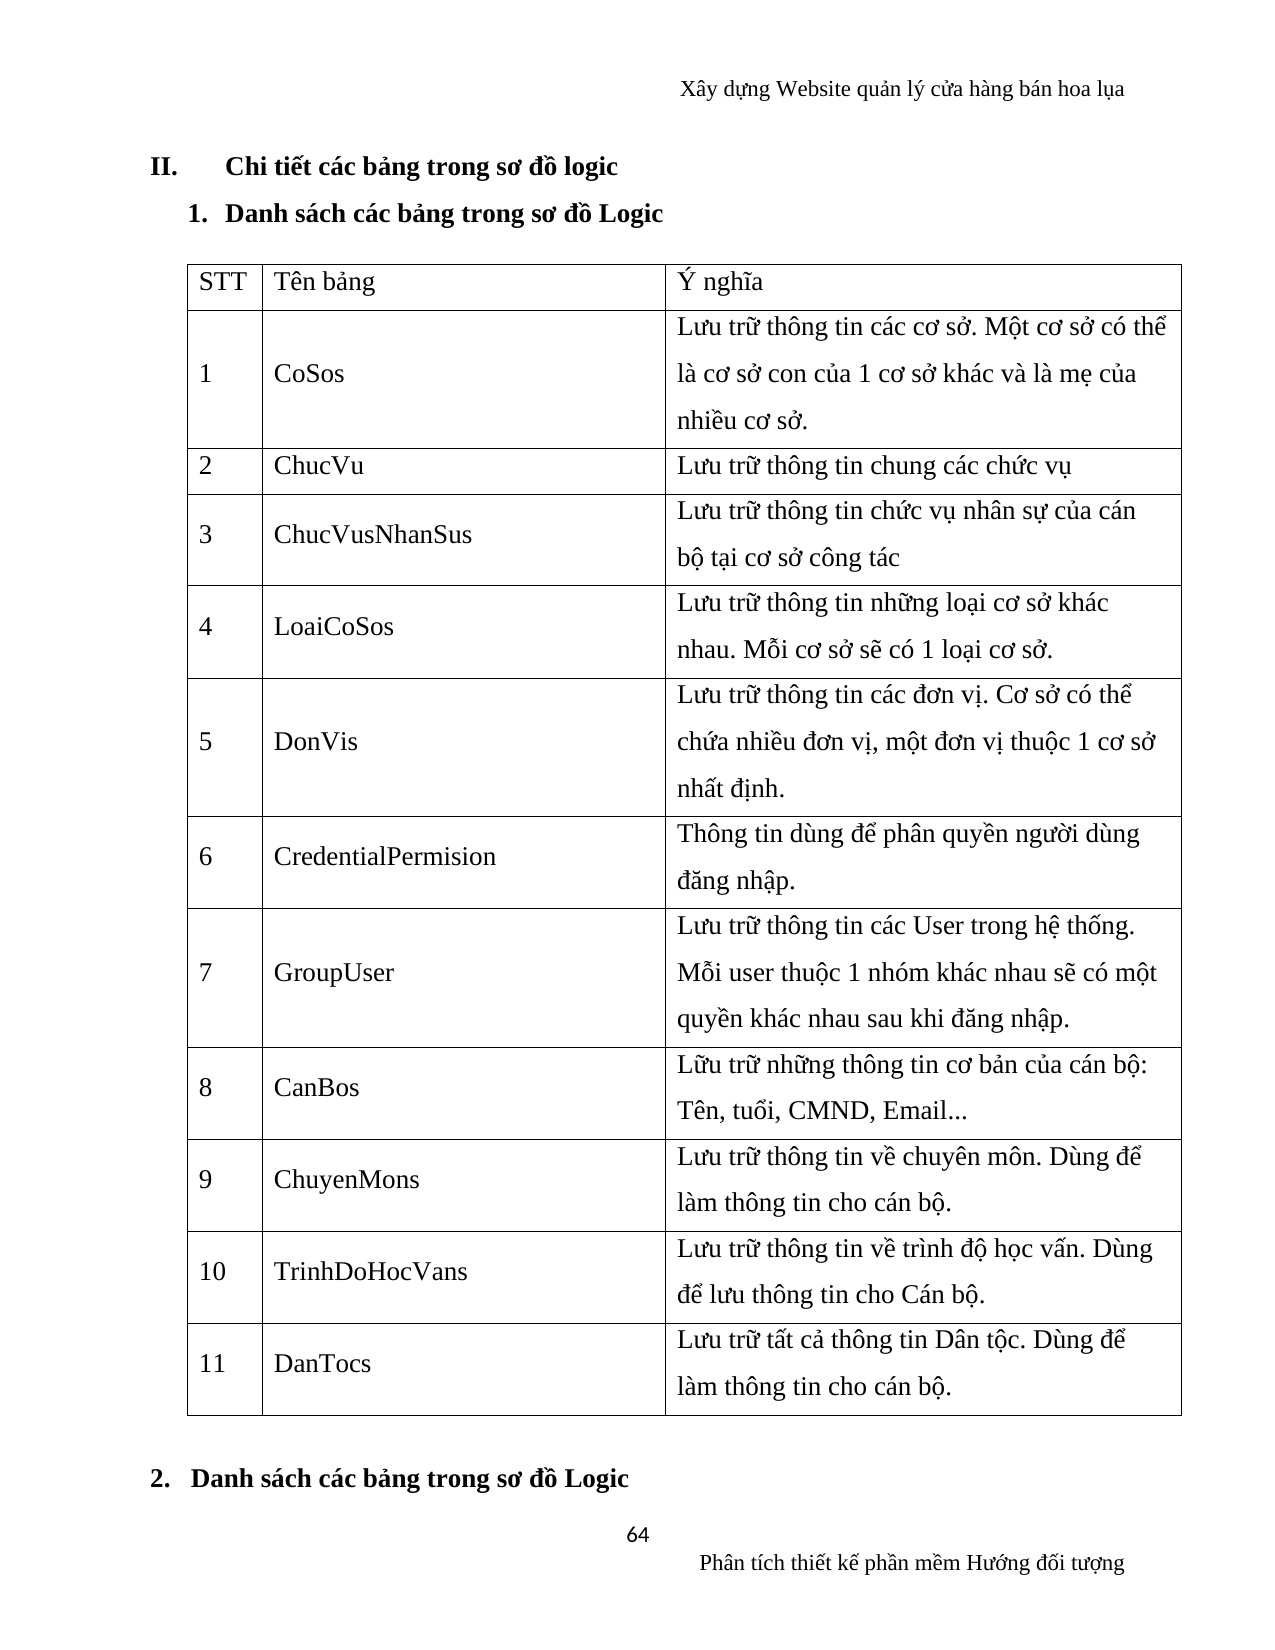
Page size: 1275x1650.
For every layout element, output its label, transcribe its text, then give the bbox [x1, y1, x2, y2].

table_cell CanBos [263, 1048, 665, 1139]
table_cell Lưu trữ thông tin các User trong hệ thống. Mỗi user thuộc 1 nhóm khác nhau sẽ có một quyền khác nhau sau khi đăng nhập. [666, 909, 1181, 1047]
table_cell Lữu trữ những thông tin cơ bản của cán bộ: Tên, tuổi, CMND, Email... [666, 1048, 1181, 1139]
table_cell Lưu trữ thông tin các cơ sở. Một cơ sở có thể là cơ sở con của 1 cơ sở khác và là mẹ của nhiều cơ sở. [666, 311, 1181, 448]
table_cell CredentialPermision [263, 817, 665, 908]
list Danh sách các bảng trong sơ đồ Logic [187, 197, 1125, 228]
table_cell ChucVusNhanSus [263, 495, 665, 585]
list Chi tiết các bảng trong sơ đồ logic [150, 150, 1125, 181]
table_cell 4 [188, 586, 262, 677]
table_cell 7 [188, 909, 262, 1047]
table_cell CoSos [263, 311, 665, 448]
table_cell Lưu trữ thông tin về trình độ học vấn. Dùng để lưu thông tin cho Cán bộ. [666, 1232, 1181, 1323]
table_cell Lưu trữ thông tin chức vụ nhân sự của cán bộ tại cơ sở công tác [666, 495, 1181, 585]
table_cell 8 [188, 1048, 262, 1139]
table_cell Lưu trữ thông tin các đơn vị. Cơ sở có thể chứa nhiều đơn vị, một đơn vị thuộc 1 cơ sở nhất định. [666, 679, 1181, 816]
table_cell Thông tin dùng để phân quyền người dùng đăng nhập. [666, 817, 1181, 908]
table_cell 6 [188, 817, 262, 908]
table_header Ý nghĩa [666, 265, 1181, 309]
table_cell 5 [188, 679, 262, 816]
table_cell 9 [188, 1140, 262, 1231]
table_cell Lưu trữ tất cả thông tin Dân tộc. Dùng để làm thông tin cho cán bộ. [666, 1324, 1181, 1414]
table_cell LoaiCoSos [263, 586, 665, 677]
table_cell GroupUser [263, 909, 665, 1047]
table_header STT [188, 265, 262, 309]
table_cell Lưu trữ thông tin những loại cơ sở khác nhau. Mỗi cơ sở sẽ có 1 loại cơ sở. [666, 586, 1181, 677]
list Danh sách các bảng trong sơ đồ Logic [150, 1462, 1125, 1493]
table_cell DonVis [263, 679, 665, 816]
table_cell ChuyenMons [263, 1140, 665, 1231]
table_cell ChucVu [263, 449, 665, 493]
table_cell Lưu trữ thông tin chung các chức vụ [666, 449, 1181, 493]
table_cell 10 [188, 1232, 262, 1323]
table_cell 3 [188, 495, 262, 585]
table_cell 11 [188, 1324, 262, 1414]
table_cell Lưu trữ thông tin về chuyên môn. Dùng để làm thông tin cho cán bộ. [666, 1140, 1181, 1231]
table_cell DanTocs [263, 1324, 665, 1414]
table_cell TrinhDoHocVans [263, 1232, 665, 1323]
table_cell 1 [188, 311, 262, 448]
table_header Tên bảng [263, 265, 665, 309]
table_cell 2 [188, 449, 262, 493]
